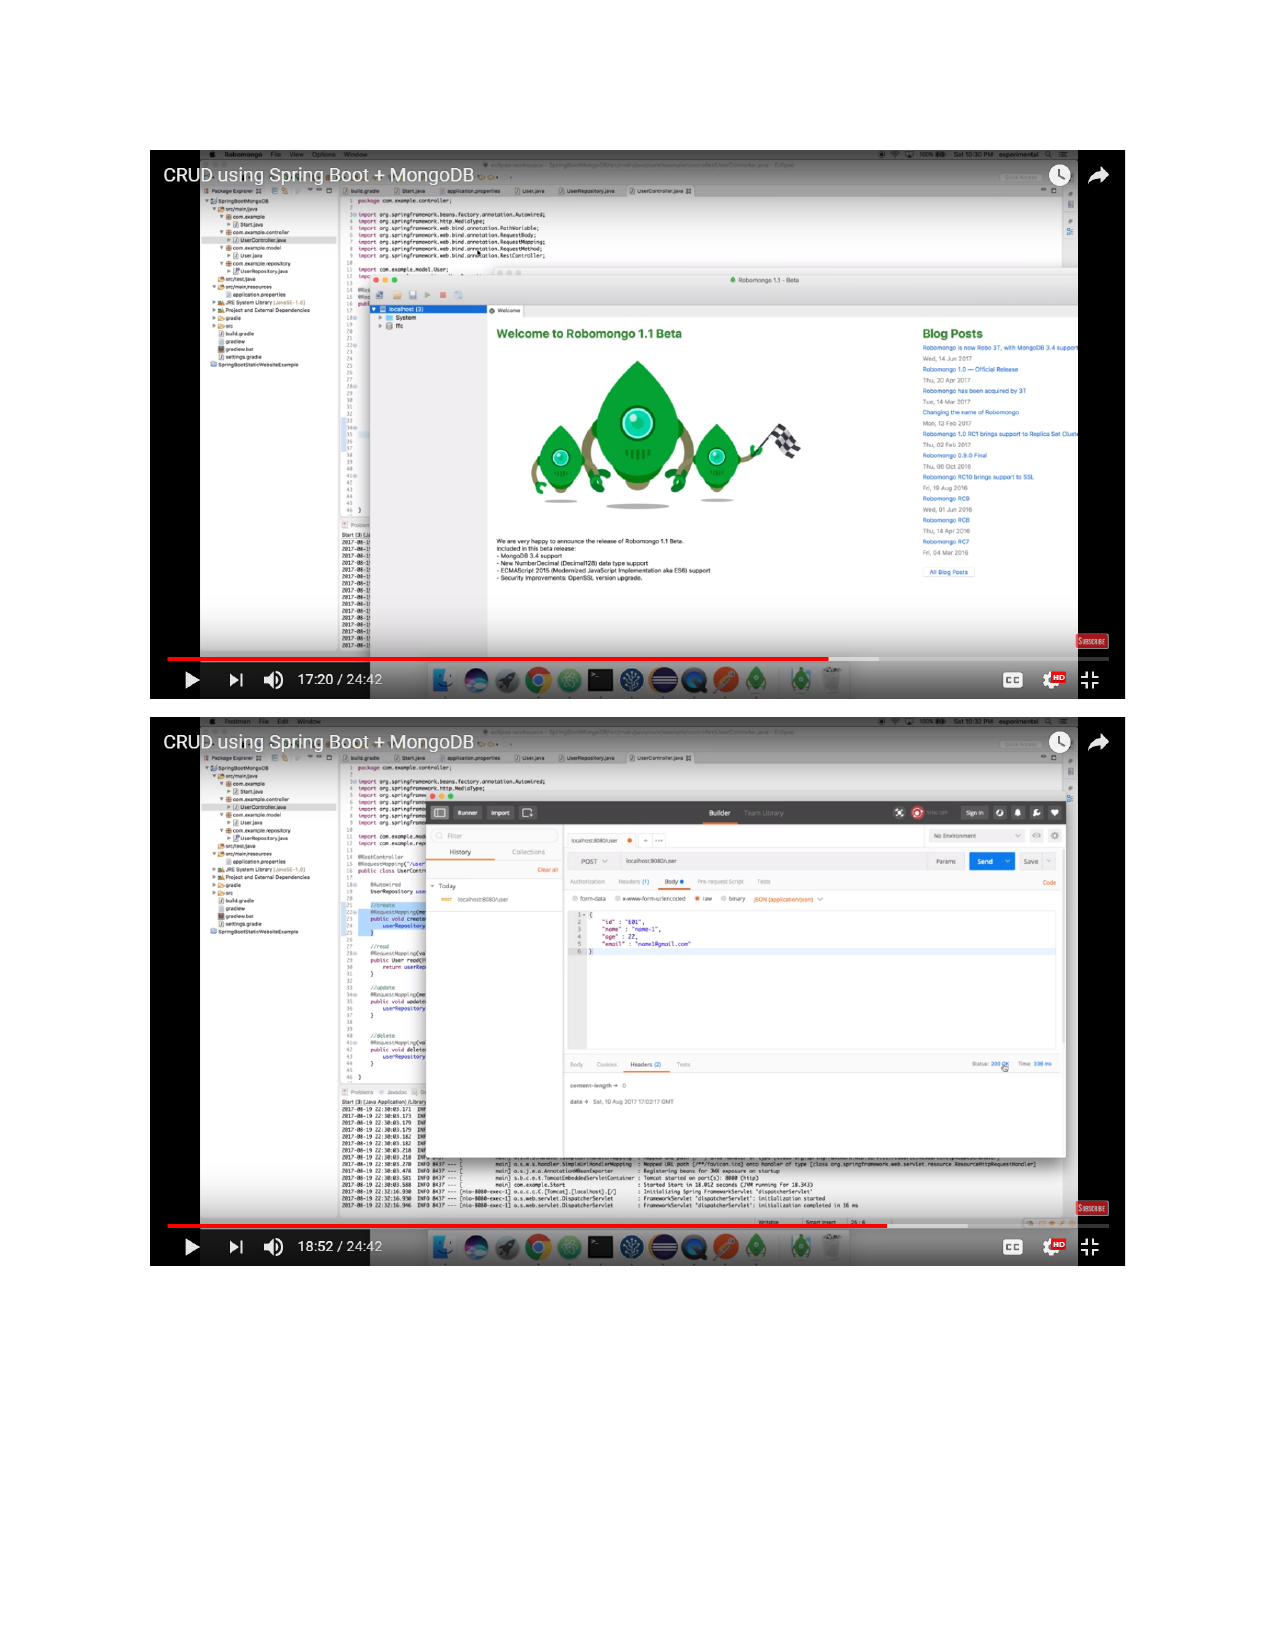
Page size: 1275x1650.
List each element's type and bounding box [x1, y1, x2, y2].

picture [150, 150, 1125, 699]
picture [150, 717, 1125, 1266]
